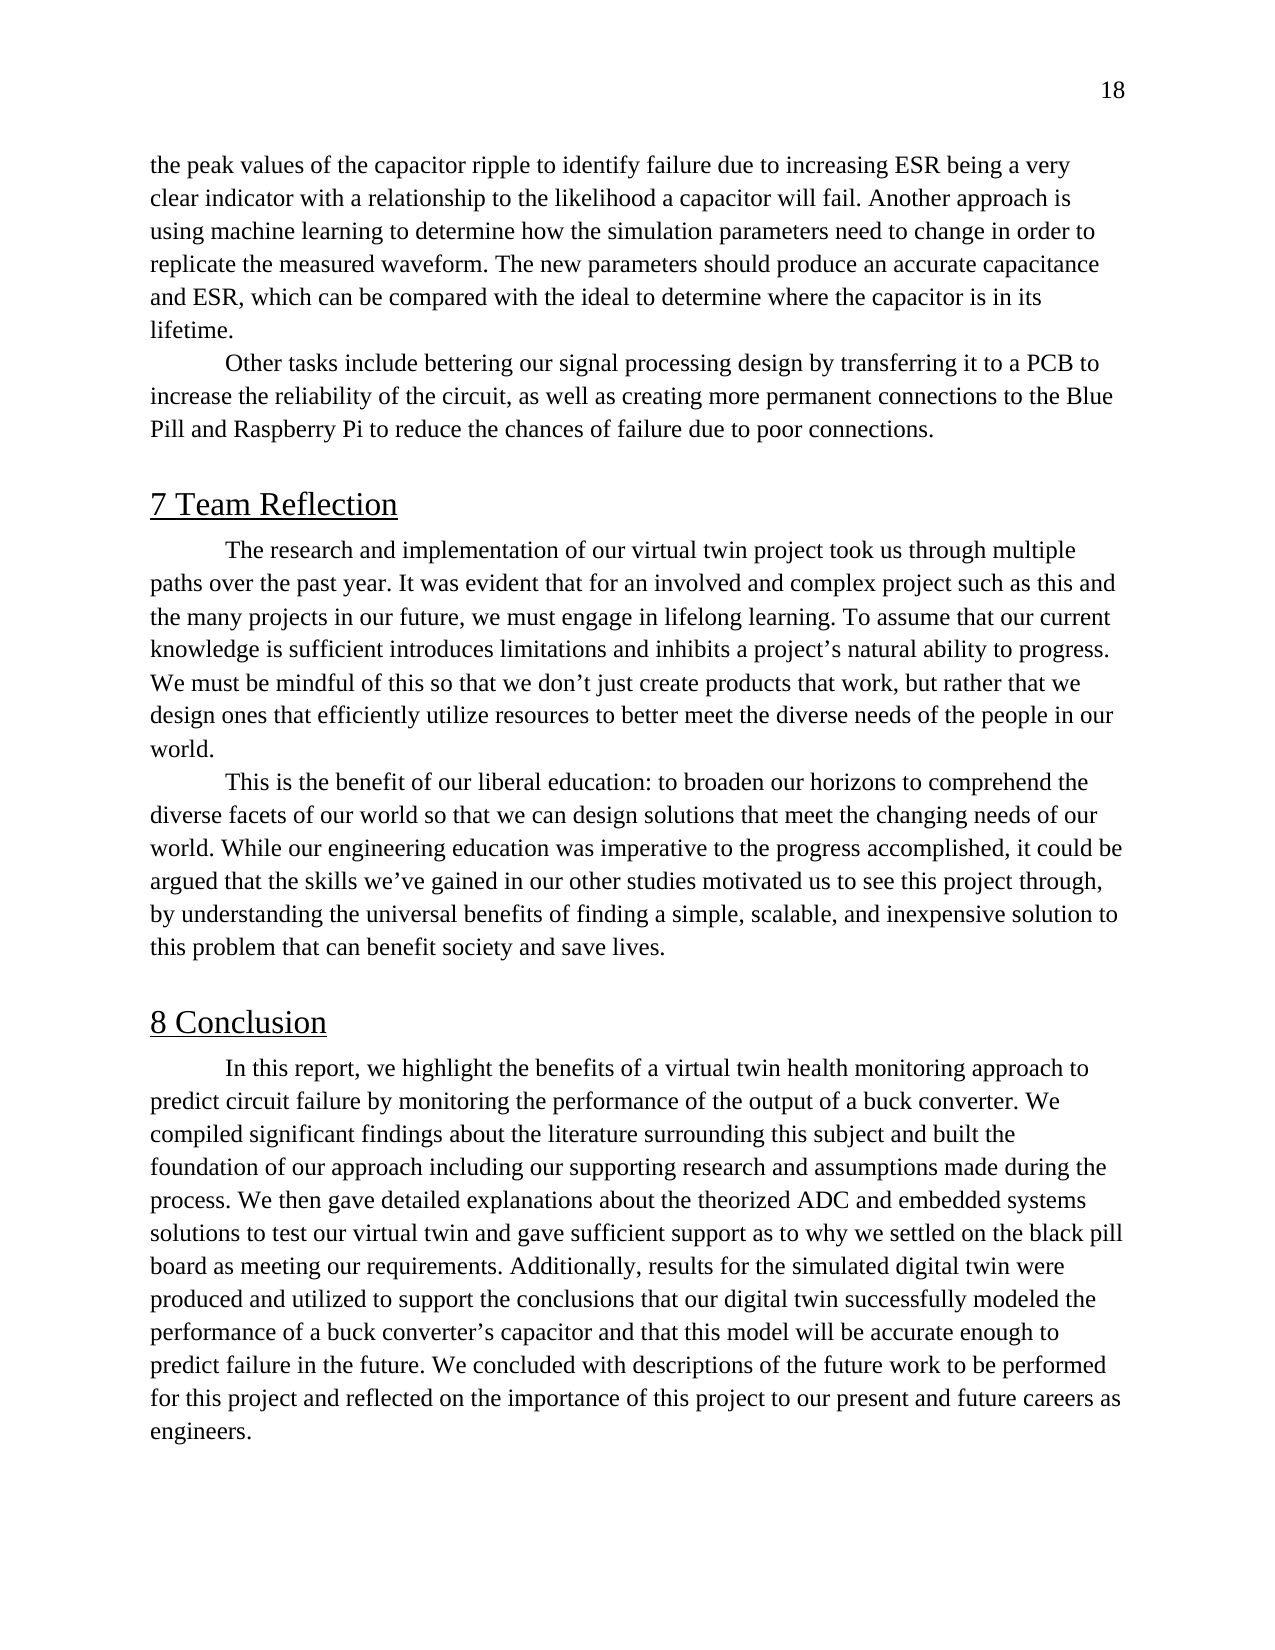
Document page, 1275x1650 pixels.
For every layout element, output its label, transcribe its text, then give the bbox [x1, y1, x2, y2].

text Other tasks include bettering our signal processing design by transferring it to a PCB to increase the reliability of the circuit, as well as creating more permanent connections to the Blue Pill and Raspberry Pi to reduce the chances of failure due to poor connections. [150, 348, 1125, 443]
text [150, 150, 1125, 344]
text The research and implementation of our virtual twin project took us through multiple paths over the past year. It was evident that for an involved and complex project such as this and the many projects in our future, we must engage in lifelong learning. To assume that our current knowledge is sufficient introduces limitations and inhibits a project’s natural ability to progress. We must be mindful of this so that we don’t just create products that work, but rather that we design ones that efficiently utilize resources to better meet the diverse needs of the people in our world. [150, 536, 1125, 762]
text In this report, we highlight the benefits of a virtual twin health monitoring approach to predict circuit failure by monitoring the performance of the output of a buck converter. We compiled significant findings about the literature surrounding this subject and built the foundation of our approach including our supporting research and assumptions made during the process. We then gave detailed explanations about the theorized ADC and embedded systems solutions to test our virtual twin and gave sufficient support as to why we settled on the black pill board as meeting our requirements. Additionally, results for the simulated digital twin were produced and utilized to support the conclusions that our digital twin successfully modeled the performance of a buck converter’s capacitor and that this model will be accurate enough to predict failure in the future. We concluded with descriptions of the future work to be performed for this project and reflected on the importance of this project to our present and future careers as engineers. [150, 1053, 1125, 1445]
subtitle 8 Conclusion [150, 1002, 1125, 1041]
text This is the benefit of our liberal education: to broaden our horizons to comprehend the diverse facets of our world so that we can design solutions that meet the changing needs of our world. While our engineering education was imperative to the progress accomplished, it could be argued that the skills we’ve gained in our other studies motivated us to see this project through, by understanding the universal benefits of finding a simple, scalable, and inexpensive solution to this problem that can benefit society and save lives. [150, 767, 1125, 961]
subtitle 7 Team Reflection [150, 485, 1125, 523]
